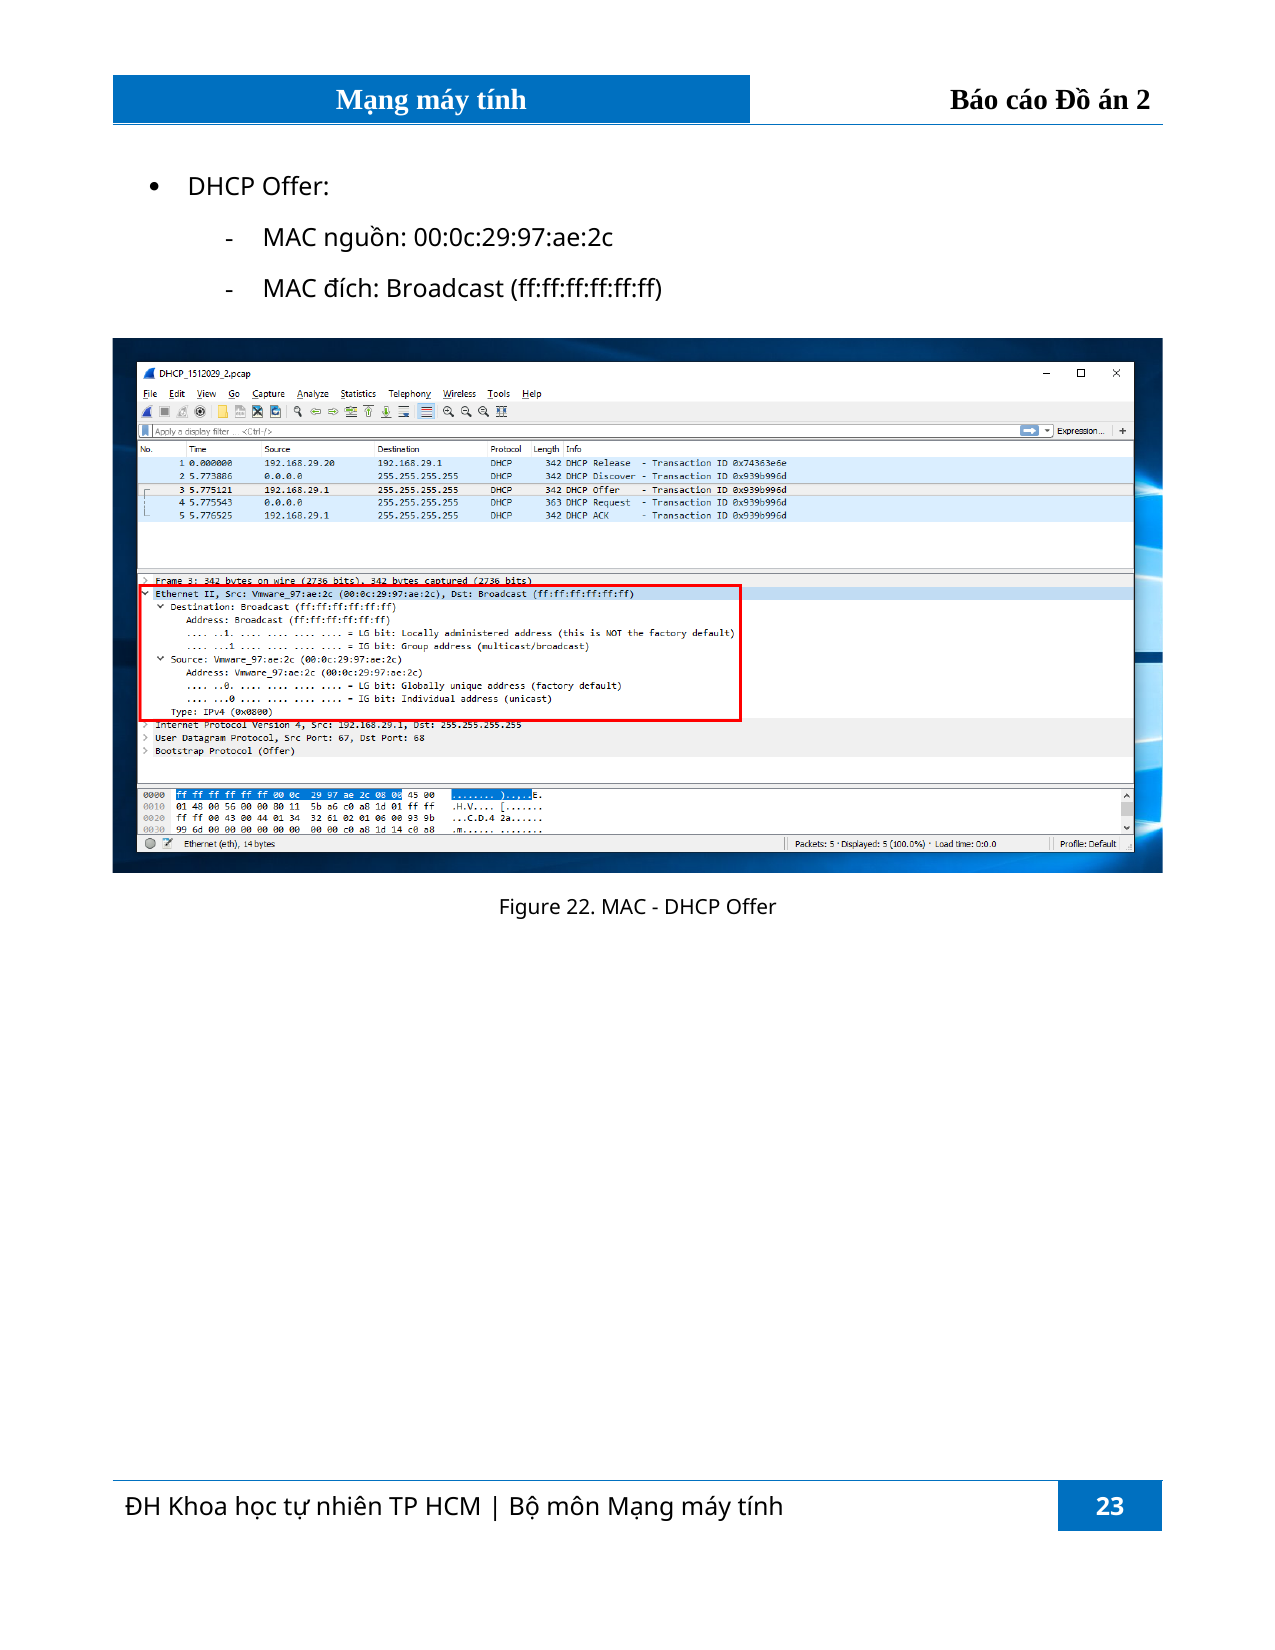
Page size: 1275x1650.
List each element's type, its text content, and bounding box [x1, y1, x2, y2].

list DHCP Offer: [150, 169, 1162, 203]
list MAC đích: Broadcast (ff:ff:ff:ff:ff:ff) [225, 271, 1162, 305]
text Figure 22. MAC - DHCP Offer [112, 892, 1162, 920]
picture [112, 338, 1163, 873]
list MAC nguồn: 00:0c:29:97:ae:2c [225, 220, 1162, 254]
